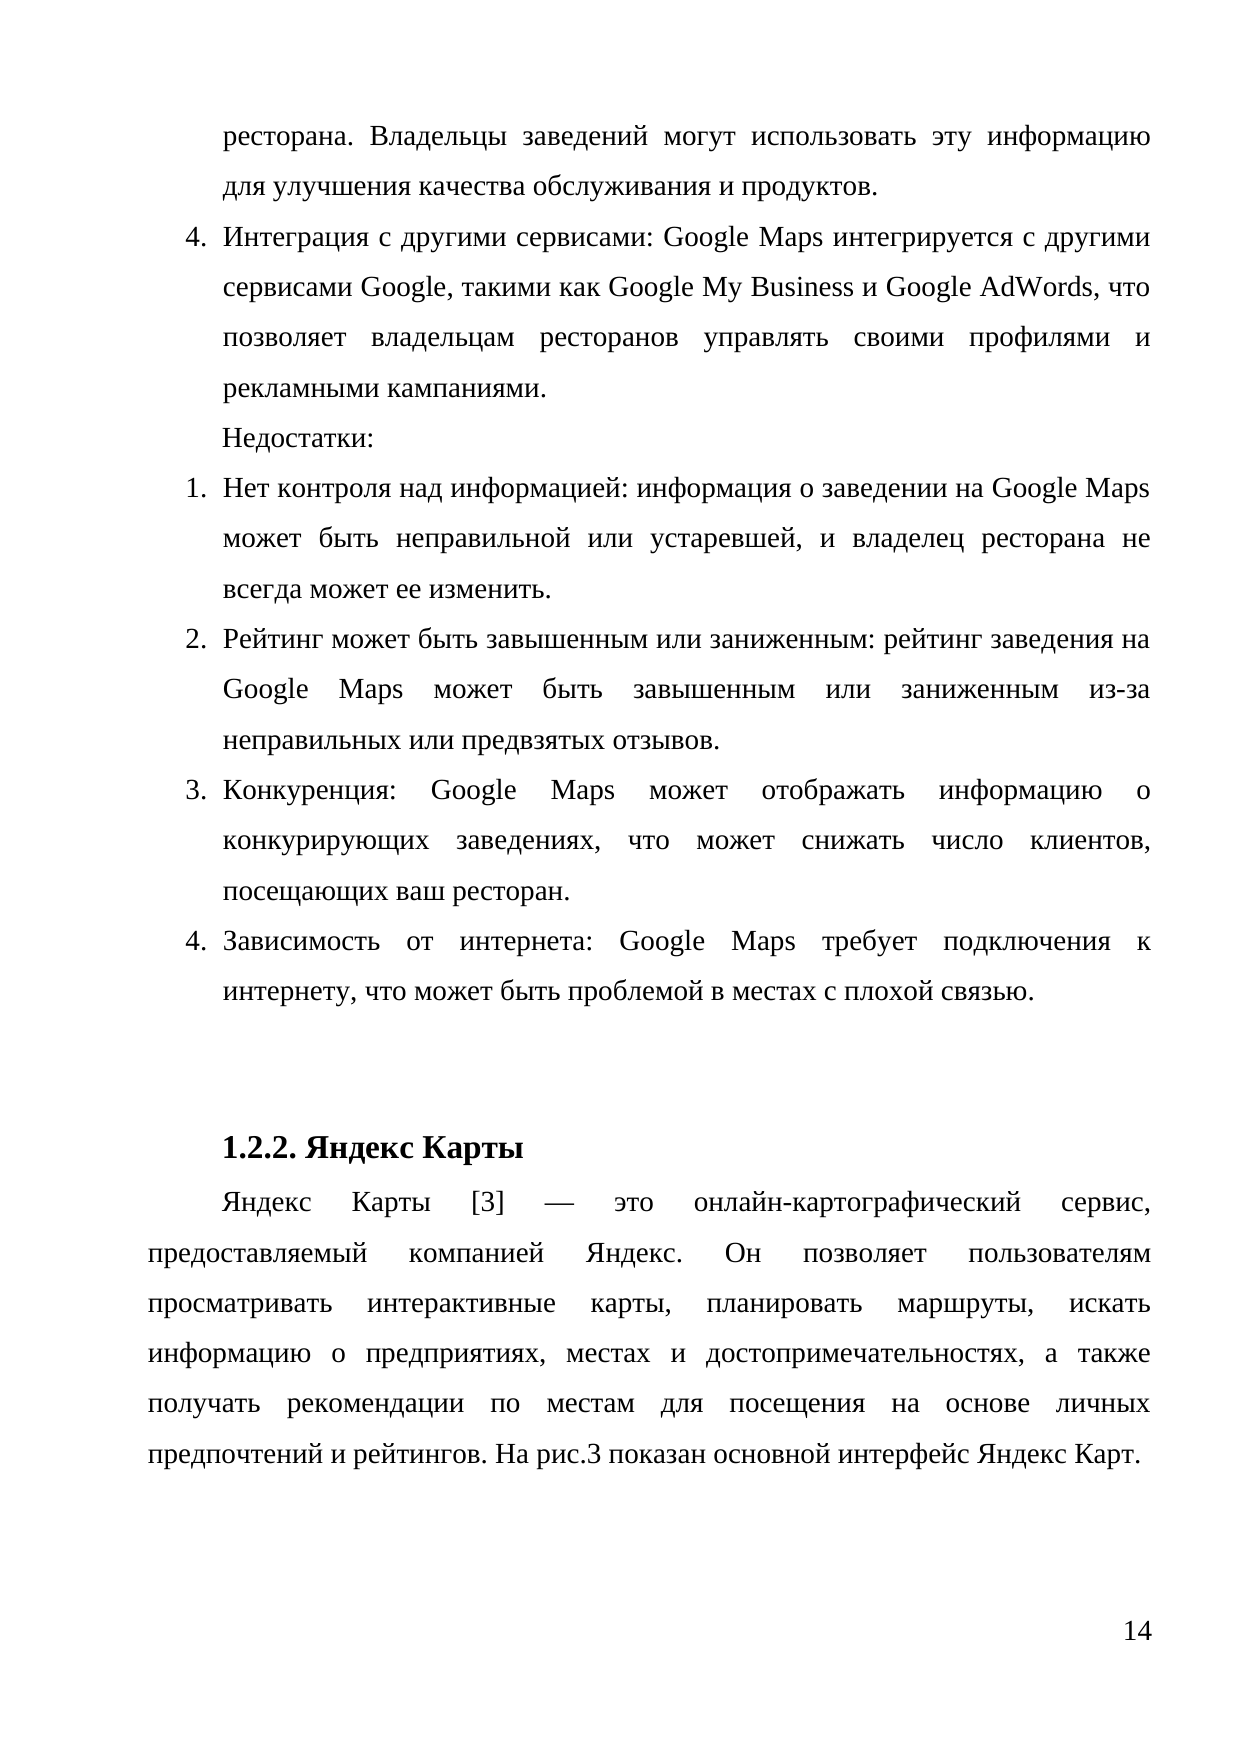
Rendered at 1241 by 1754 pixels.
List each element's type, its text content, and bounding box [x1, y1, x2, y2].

list Нет контроля над информацией: информация о заведении на Google Maps может быть неправильной или устаревшей, и владелец ресторана не всегда может ее изменить. [185, 470, 1152, 604]
text Недостатки: [148, 420, 1152, 453]
text Яндекс Карты [3] — это онлайн-картографический сервис, предоставляемый компанией Яндекс. Он позволяет пользователям просматривать интерактивные карты, планировать маршруты, искать информацию о предприятиях, местах и достопримечательностях, а также получать рекомендации по местам для посещения на основе личных предпочтений и рейтингов. На рис.3 показан основной интерфейс Яндекс Карт. [148, 1184, 1152, 1469]
text 1.2.2. Яндекс Карты [148, 1127, 1152, 1165]
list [185, 118, 1152, 202]
list Интеграция с другими сервисами: Google Maps интегрируется с другими сервисами Google, такими как Google My Business и Google AdWords, что позволяет владельцам ресторанов управлять своими профилями и рекламными кампаниями. [185, 219, 1152, 403]
list Конкуренция: Google Maps может отображать информацию о конкурирующих заведениях, что может снижать число клиентов, посещающих ваш ресторан. [185, 772, 1152, 906]
list Зависимость от интернета: Google Maps требует подключения к интернету, что может быть проблемой в местах с плохой связью. [185, 923, 1152, 1007]
list Рейтинг может быть завышенным или заниженным: рейтинг заведения на Google Maps может быть завышенным или заниженным из-за неправильных или предвзятых отзывов. [185, 621, 1152, 755]
